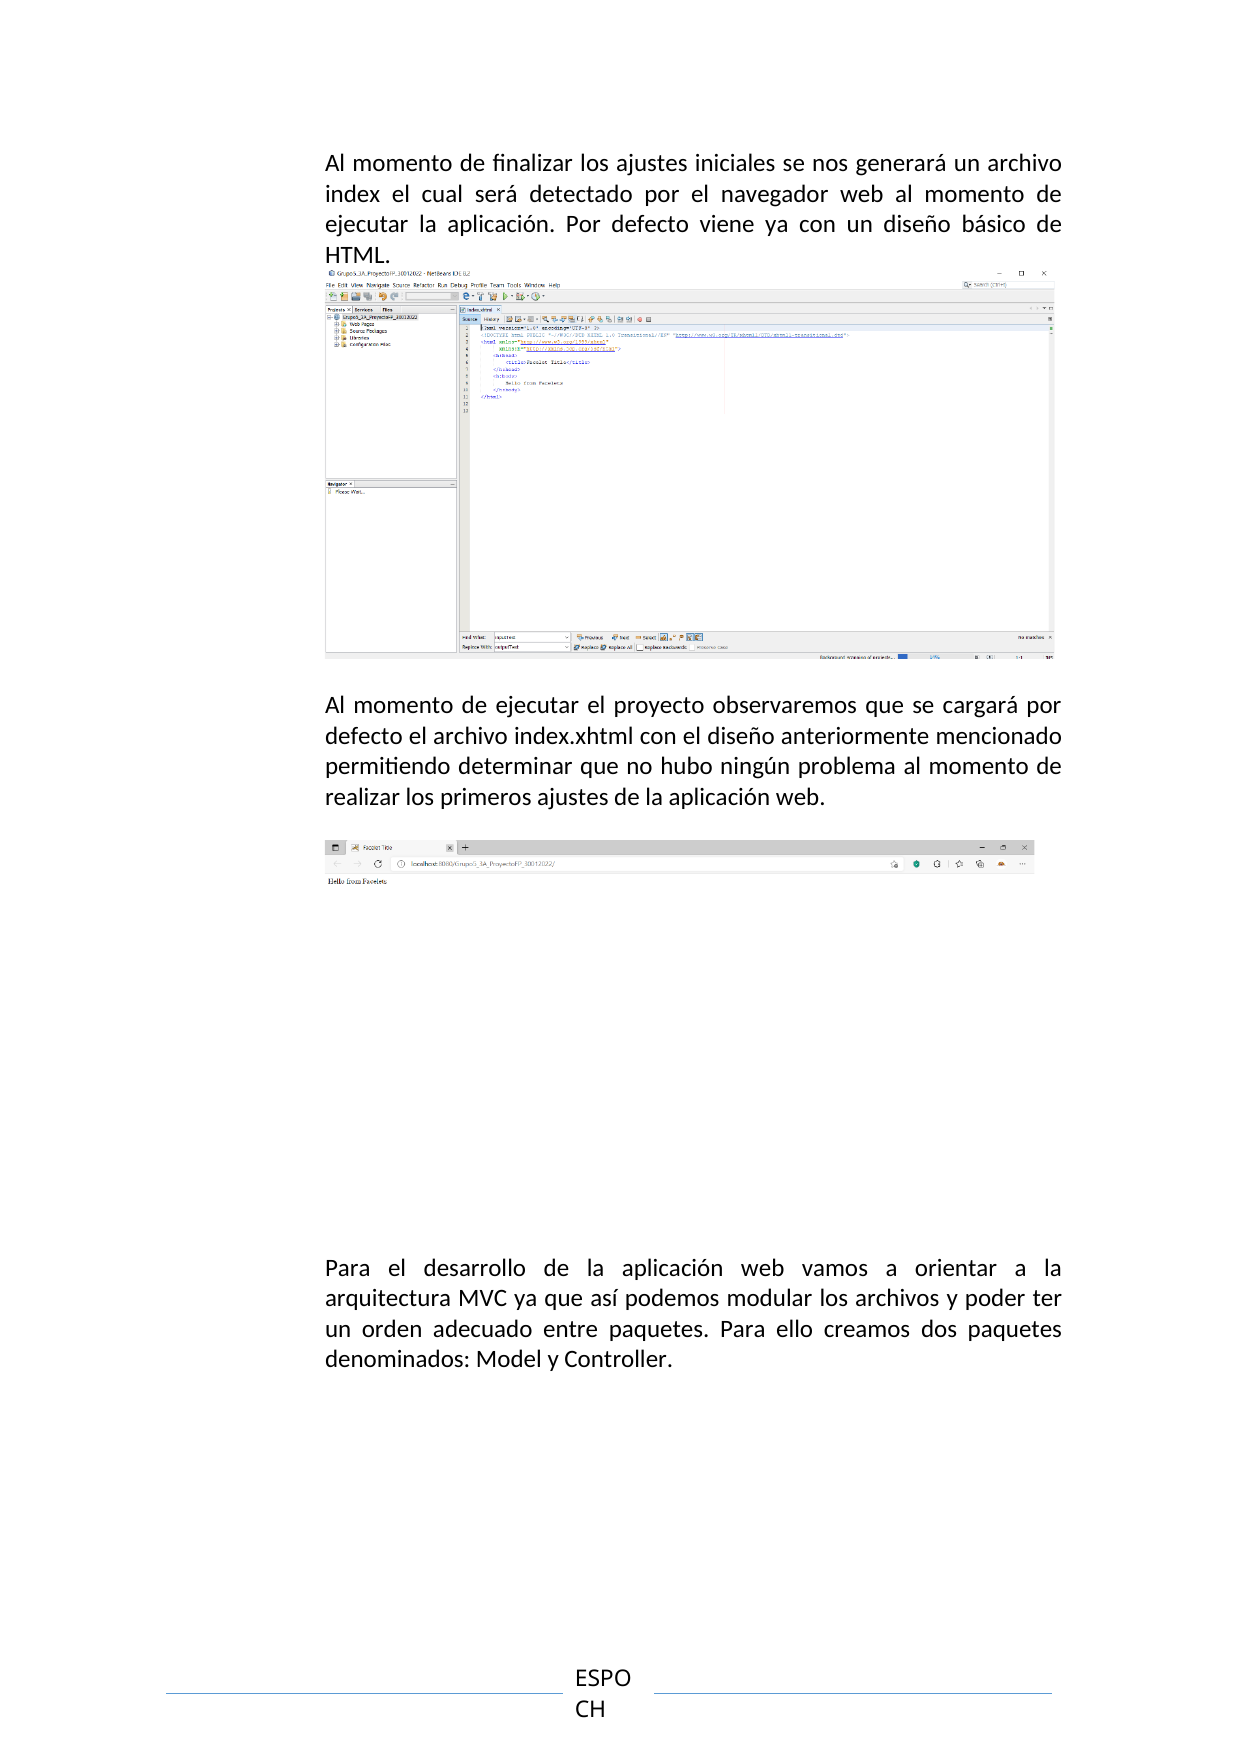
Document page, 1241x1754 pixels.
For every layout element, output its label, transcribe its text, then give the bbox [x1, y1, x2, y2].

text Al momento de ejecutar el proyecto observaremos que se cargará por defecto el archivo index.xhtml con el diseño anteriormente mencionado permitiendo determinar que no hubo ningún problema al momento de realizar los primeros ajustes de la aplicación web. [325, 689, 1063, 812]
text Para el desarrollo de la aplicación web vamos a orientar a la arquitectura MVC ya que así podemos modular los archivos y poder ter un orden adecuado entre paquetes. Para ello creamos dos paquetes denominados: Model y Controller. [325, 1252, 1063, 1374]
picture [324, 269, 1055, 659]
picture [324, 840, 1035, 1222]
text Al momento de finalizar los ajustes iniciales se nos generará un archivo index el cual será detectado por el navegador web al momento de ejecutar la aplicación. Por defecto viene ya con un diseño básico de HTML. [325, 148, 1063, 270]
